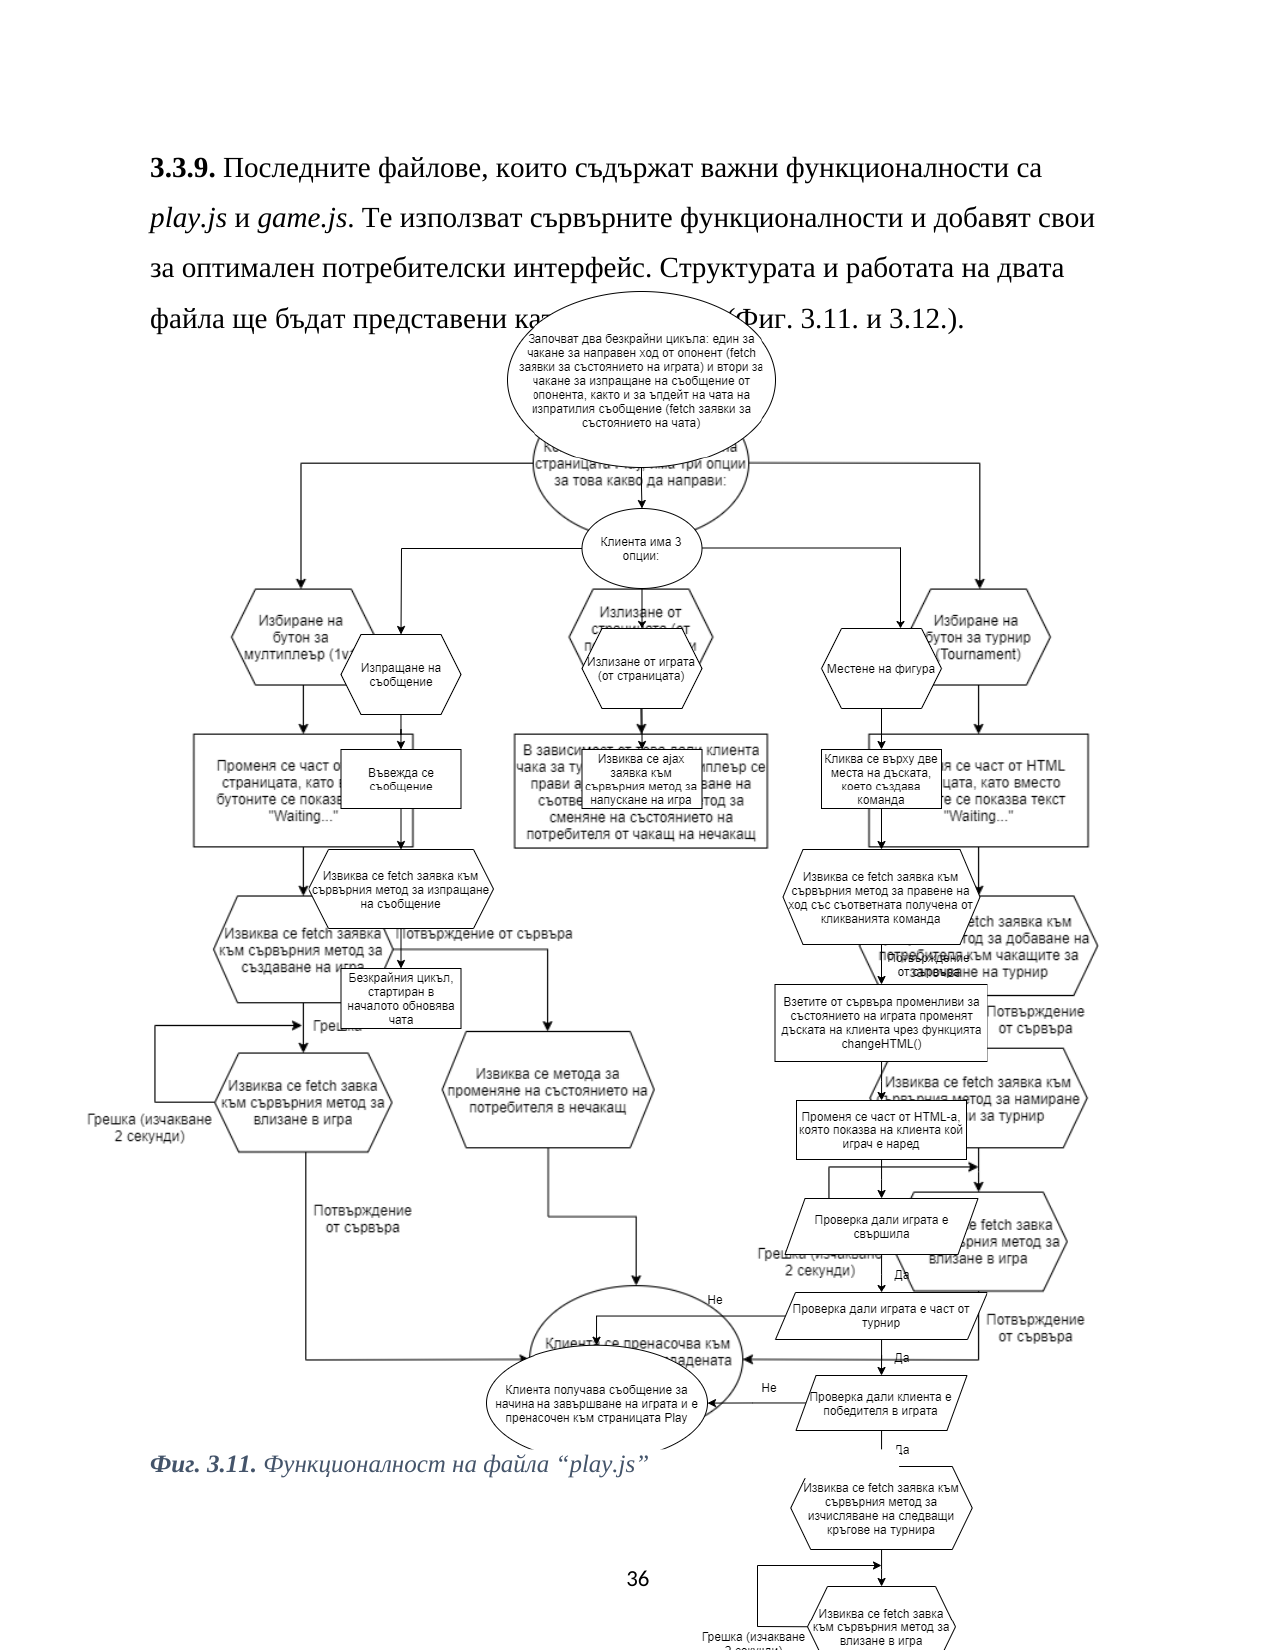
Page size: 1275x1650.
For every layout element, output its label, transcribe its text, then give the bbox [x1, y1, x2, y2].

text 3.3.9. Последните файлове, които съдържат важни функционалности са play.js и game.js. Те използват сървърните функционалности и добавят свои за оптимален потребителски интерфейс. Структурата и работата на двата файла ще бъдат представени като блок-схеми (Фиг. 3.11. и 3.12.). [150, 150, 1125, 334]
picture [85, 291, 1099, 1650]
